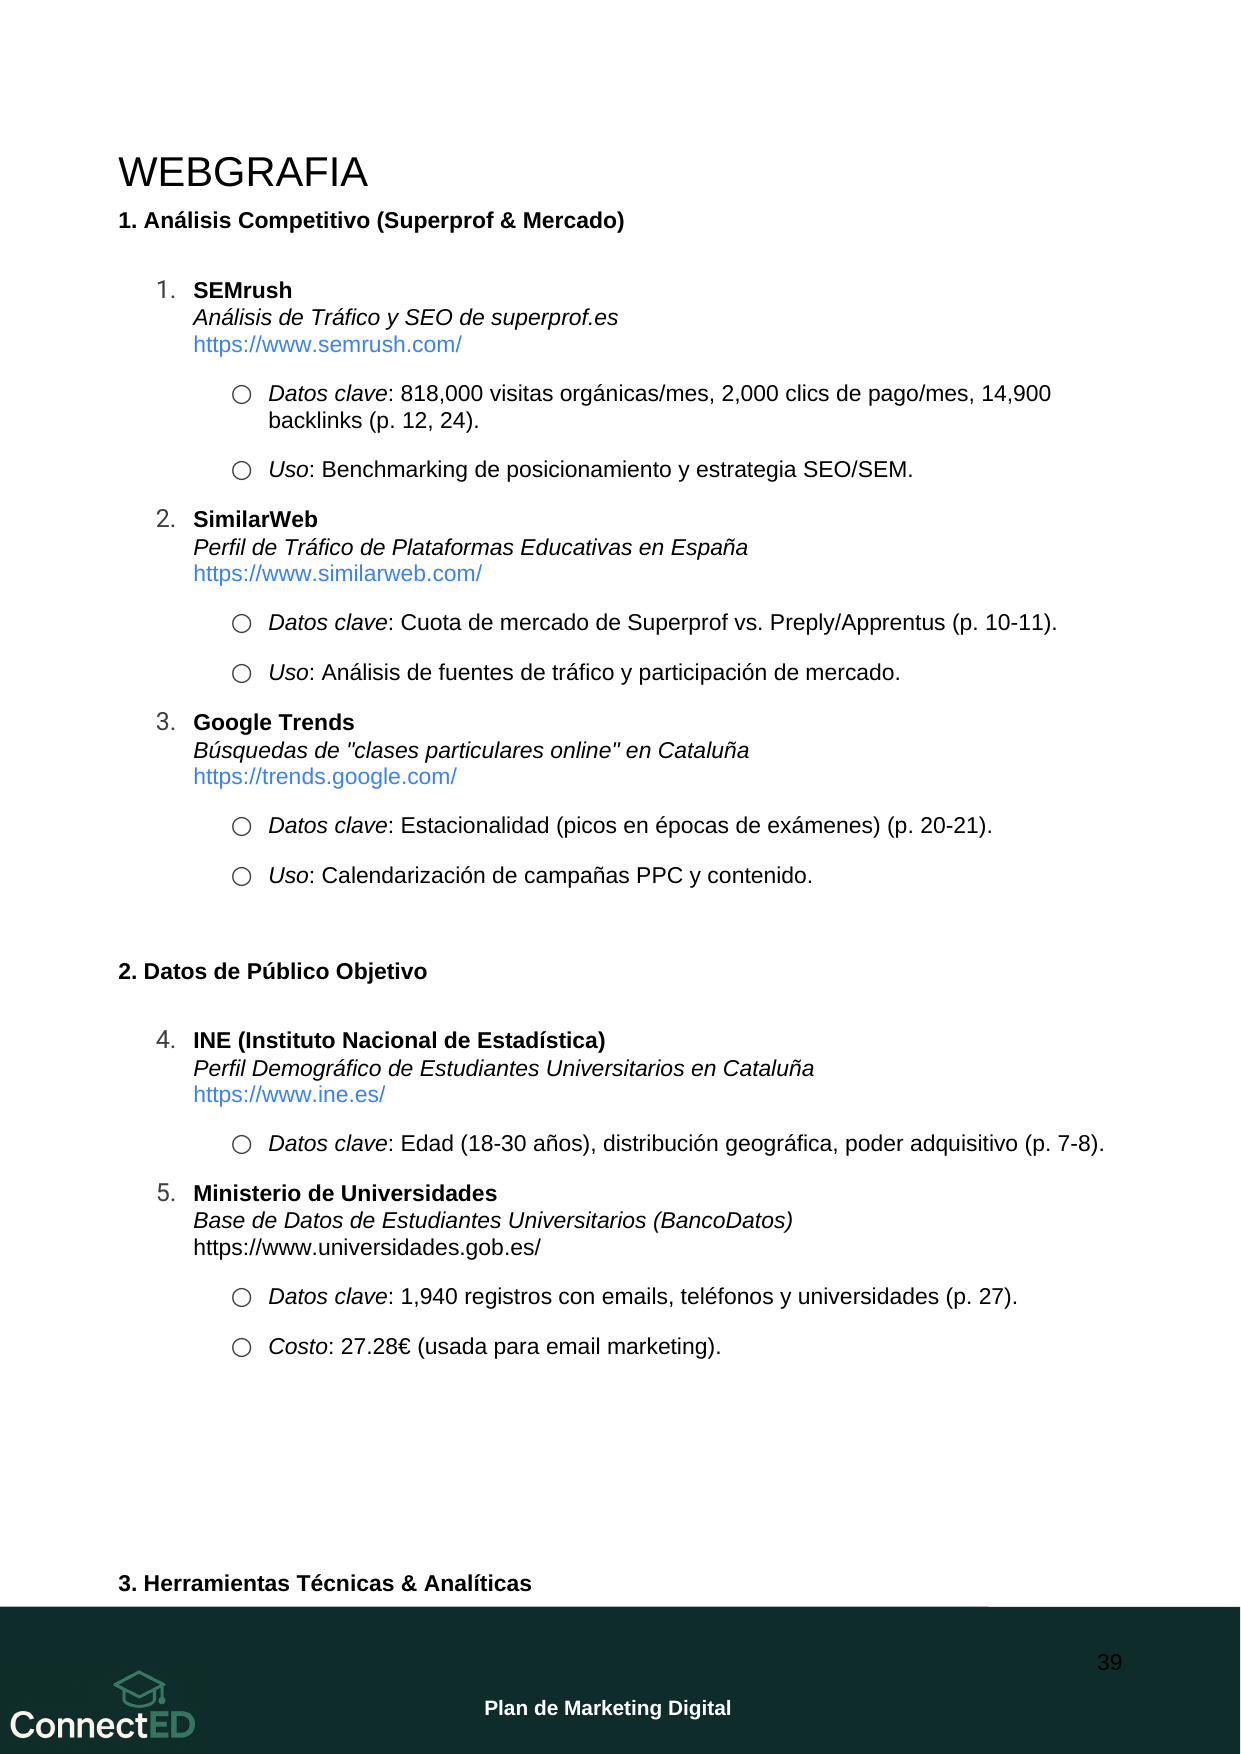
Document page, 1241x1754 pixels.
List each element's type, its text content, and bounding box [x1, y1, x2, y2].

list Datos clave: Estacionalidad (picos en épocas de exámenes) (p. 20-21). [231, 810, 1122, 839]
list SEMrush Análisis de Tráfico y SEO de superprof.es https://www.semrush.com/ [156, 275, 1122, 357]
list Costo: 27.28€ (usada para email marketing). [231, 1331, 1122, 1360]
list Datos clave: Edad (18-30 años), distribución geográfica, poder adquisitivo (p. 7-8). [231, 1128, 1122, 1157]
list Datos clave: Cuota de mercado de Superprof vs. Preply/Apprentus (p. 10-11). [231, 607, 1122, 636]
list Datos clave: 1,940 registros con emails, teléfonos y universidades (p. 27). [231, 1281, 1122, 1310]
list Ministerio de Universidades Base de Datos de Estudiantes Universitarios (BancoDatos) https://www.universidades.gob.es/ [156, 1178, 1122, 1260]
list INE (Instituto Nacional de Estadística) Perfil Demográfico de Estudiantes Universitarios en Cataluña https://www.ine.es/ [156, 1025, 1122, 1107]
list Uso: Análisis de fuentes de tráfico y participación de mercado. [231, 657, 1122, 687]
list SimilarWeb Perfil de Tráfico de Plataformas Educativas en España https://www.similarweb.com/ [156, 504, 1122, 586]
text 3. Herramientas Técnicas & Analíticas [118, 1570, 1122, 1596]
subtitle WEBGRAFIA [118, 147, 1122, 195]
text 1. Análisis Competitivo (Superprof & Mercado) [118, 207, 1122, 234]
picture [0, 1664, 208, 1750]
list Uso: Benchmarking de posicionamiento y estrategia SEO/SEM. [231, 454, 1122, 483]
list Google Trends Búsquedas de "clases particulares online" en Cataluña https://trends.google.com/ [156, 707, 1122, 789]
list Datos clave: 818,000 visitas orgánicas/mes, 2,000 clics de pago/mes, 14,900 backlinks (p. 12, 24). [231, 378, 1122, 433]
list Uso: Calendarización de campañas PPC y contenido. [231, 860, 1122, 889]
text 2. Datos de Público Objetivo [118, 958, 1122, 984]
